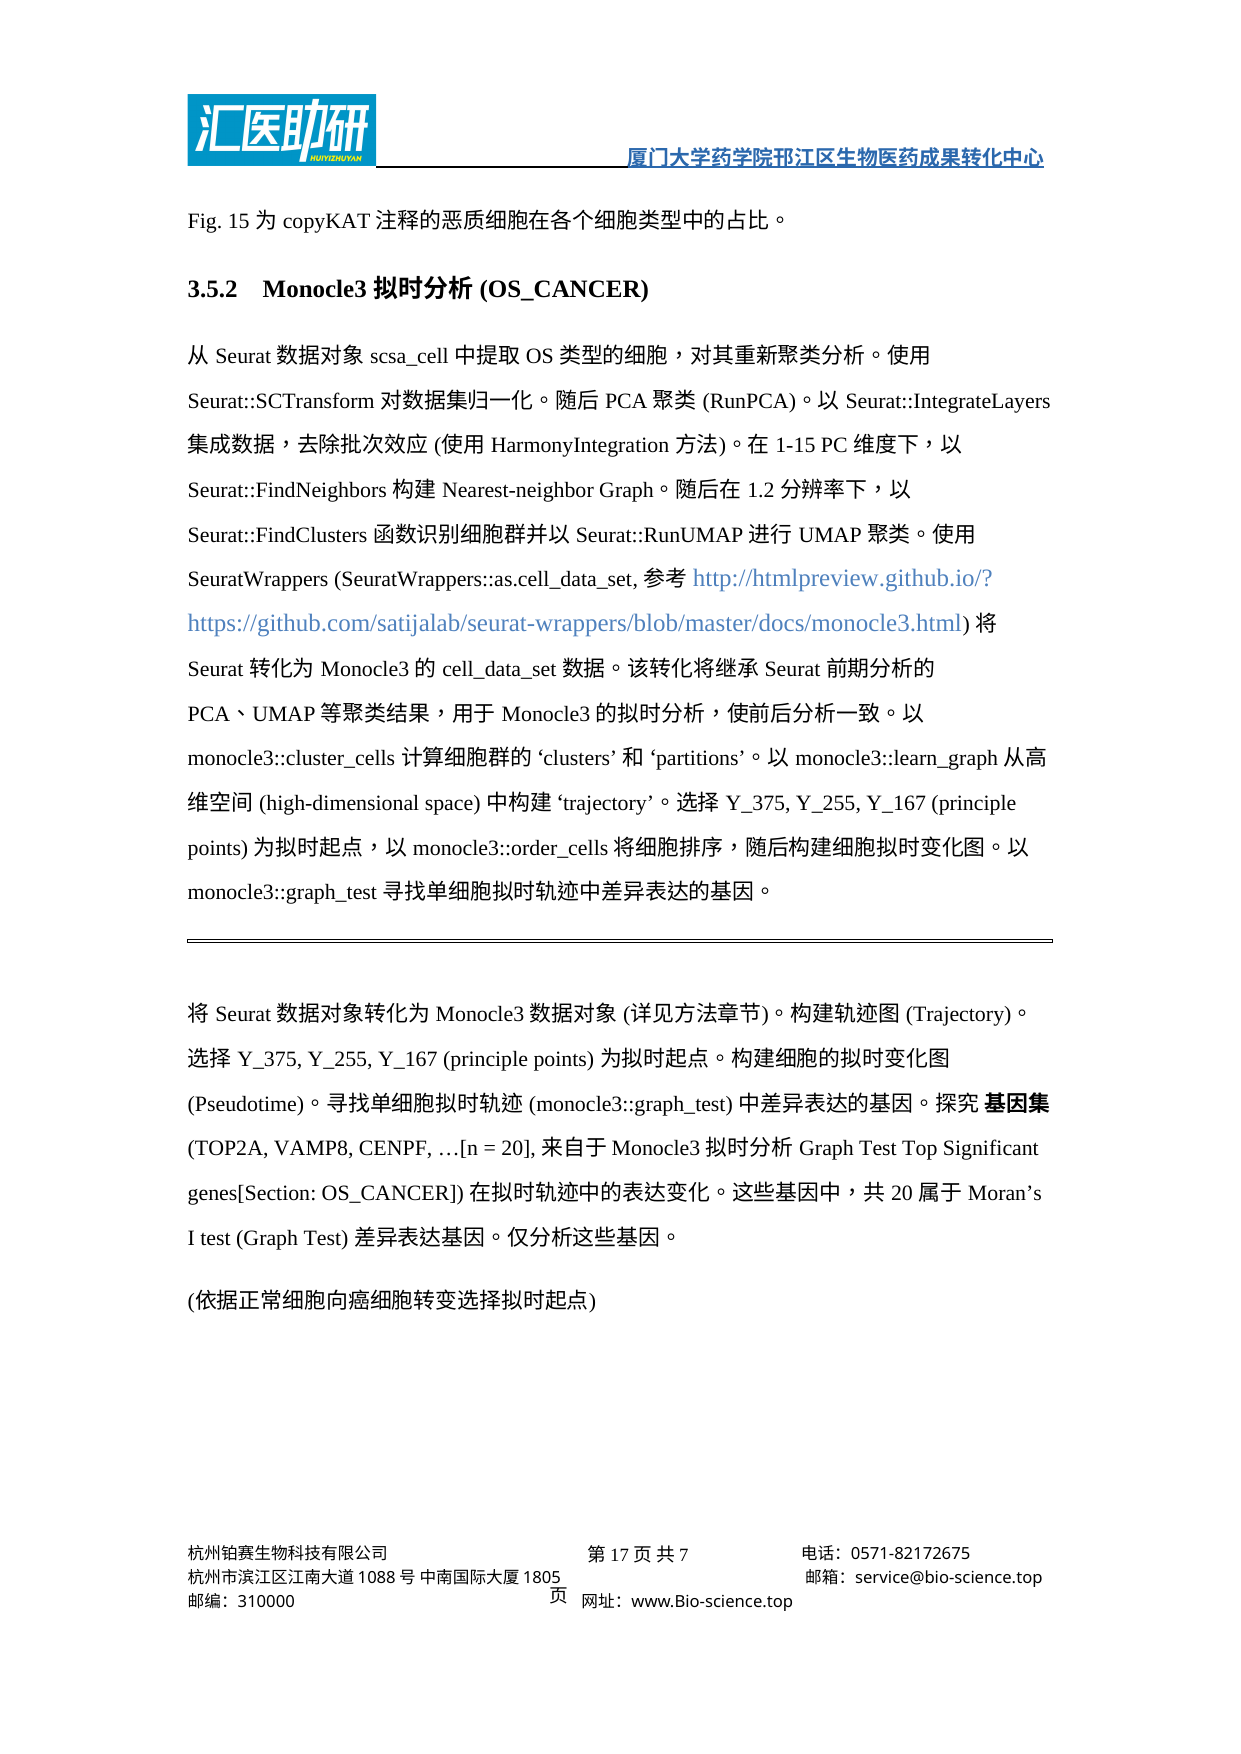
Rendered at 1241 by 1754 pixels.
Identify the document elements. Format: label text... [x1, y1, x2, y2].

picture [196, 131, 208, 150]
text Fig. 15 为 copyKAT 注释的恶质细胞在各个细胞类型中的占比。 [187, 205, 1053, 234]
picture [243, 106, 284, 150]
picture [204, 106, 210, 114]
picture [210, 106, 243, 150]
text 从 Seurat 数据对象 scsa_cell 中提取 OS 类型的细胞，对其重新聚类分析。使用 Seurat::SCTransform 对数据集归一化。随后 PCA 聚类 (RunPCA)。以 Seurat::IntegrateLayers 集成数据，去除批次效应 (使用 HarmonyIntegration 方法)。在 1-15 PC 维度下，以 Seurat::FindNeighbors 构建 Nearest-neighbor Graph。随后在 1.2 分辨率下，以 Seurat::FindClusters 函数识别细胞群并以 Seurat::RunUMAP 进行 UMAP 聚类。使用 SeuratWrappers (SeuratWrappers::as.cell_data_set, 参考 http://htmlpreview.github.io/?https://github.com/satijalab/seurat-wrappers/blob/master/docs/monocle3.html) 将 Seurat 转化为 Monocle3 的 cell_data_set 数据。该转化将继承 Seurat 前期分析的 PCA、UMAP 等聚类结果，用于 Monocle3 的拟时分析，使前后分析一致。以 monocle3::cluster_cells 计算细胞群的 ‘clusters’ 和 ‘partitions’。以 monocle3::learn_graph 从高维空间 (high-dimensional space) 中构建 ‘trajectory’。选择 Y_375, Y_255, Y_167 (principle points) 为拟时起点，以 monocle3::order_cells 将细胞排序，随后构建细胞拟时变化图。以 monocle3::graph_test 寻找单细胞拟时轨迹中差异表达的基因。 [187, 340, 1053, 906]
subtitle 3.5.2 Monocle3 拟时分析 (OS_CANCER) [187, 270, 1053, 304]
picture [327, 106, 368, 150]
picture [201, 118, 208, 127]
picture [282, 99, 327, 161]
text (依据正常细胞向癌细胞转变选择拟时起点) [187, 1285, 1053, 1315]
text 将 Seurat 数据对象转化为 Monocle3 数据对象 (详见方法章节)。构建轨迹图 (Trajectory)。选择 Y_375, Y_255, Y_167 (principle points) 为拟时起点。构建细胞的拟时变化图 (Pseudotime)。寻找单细胞拟时轨迹 (monocle3::graph_test) 中差异表达的基因。探究 基因集 (TOP2A, VAMP8, CENPF, …[n = 20], 来自于Monocle3 拟时分析 Graph Test Top Significant genes[Section: OS_CANCER]) 在拟时轨迹中的表达变化。这些基因中，共 20 属于 Moran’s I test (Graph Test) 差异表达基因。仅分析这些基因。 [187, 998, 1053, 1252]
